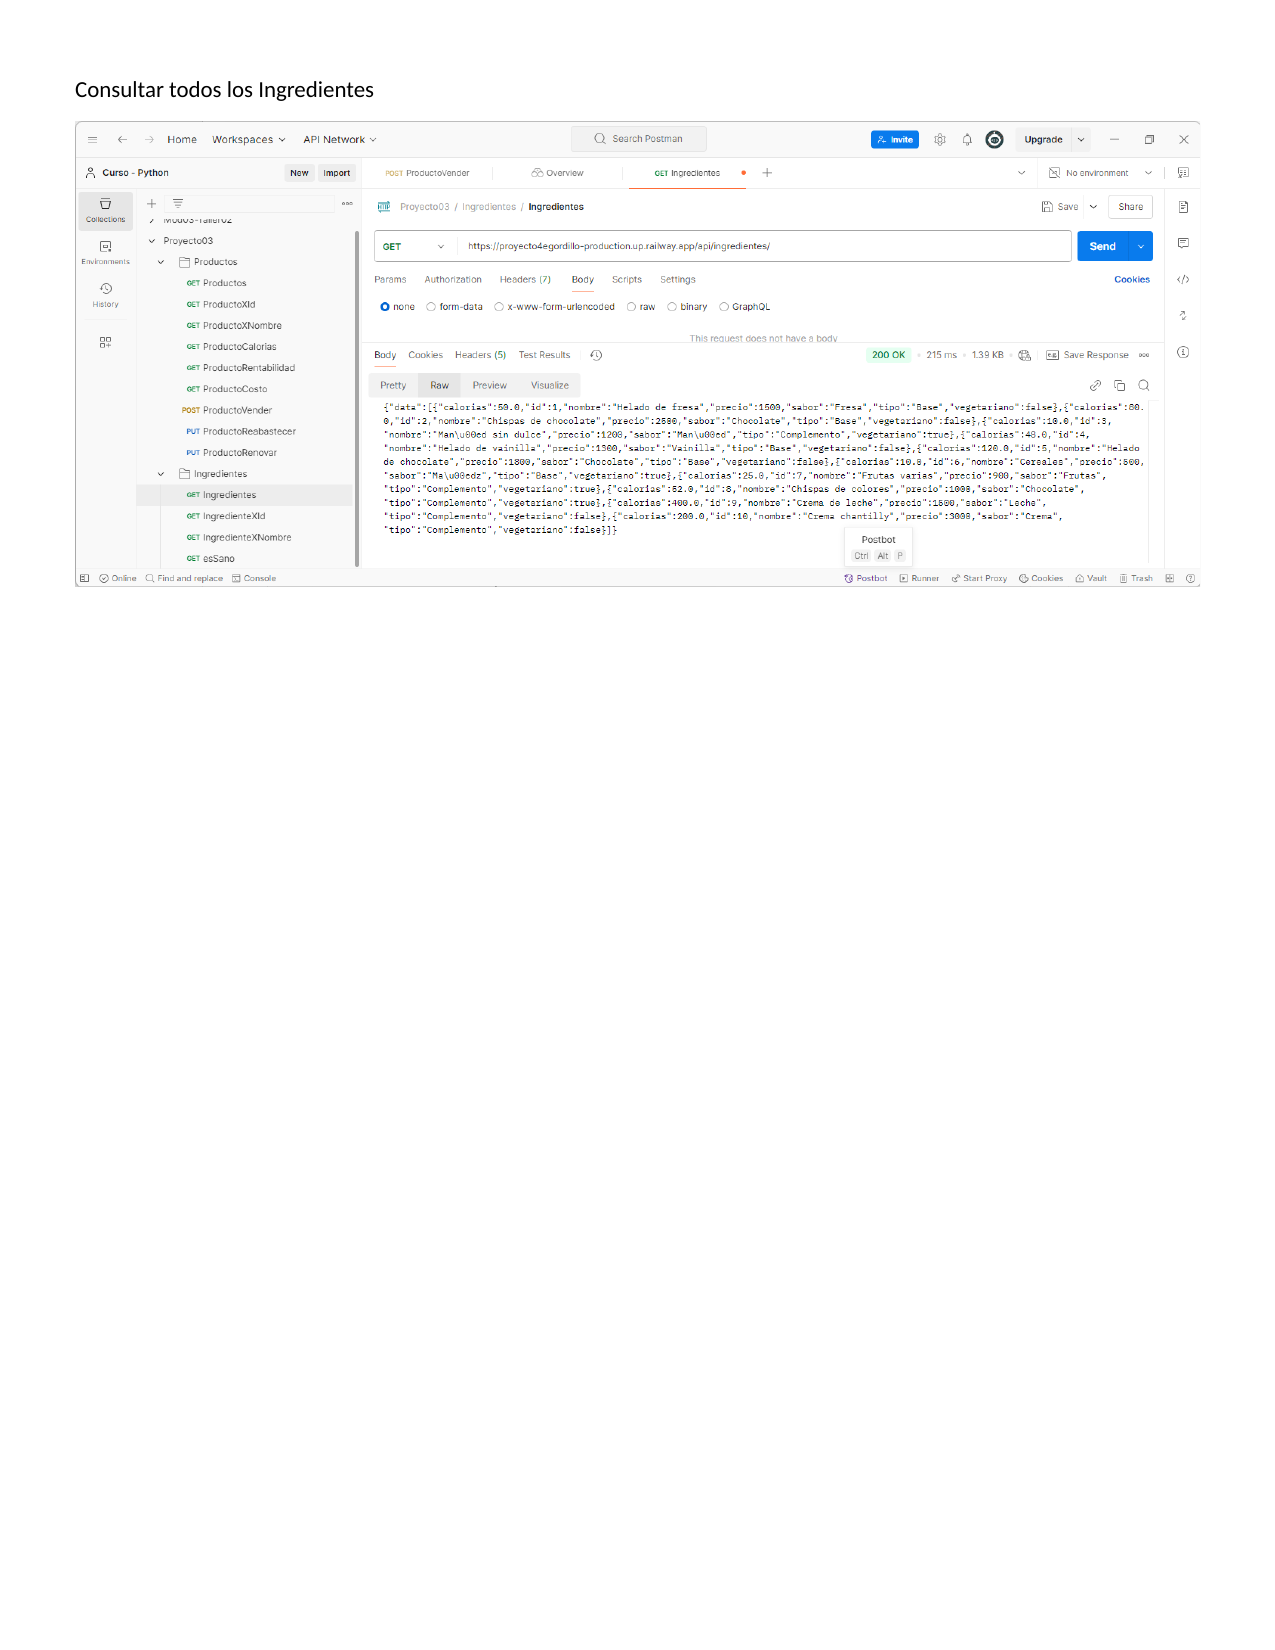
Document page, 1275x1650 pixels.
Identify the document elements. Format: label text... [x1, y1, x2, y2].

text Consultar todos los Ingredientes [75, 75, 1200, 103]
picture [75, 121, 1200, 587]
